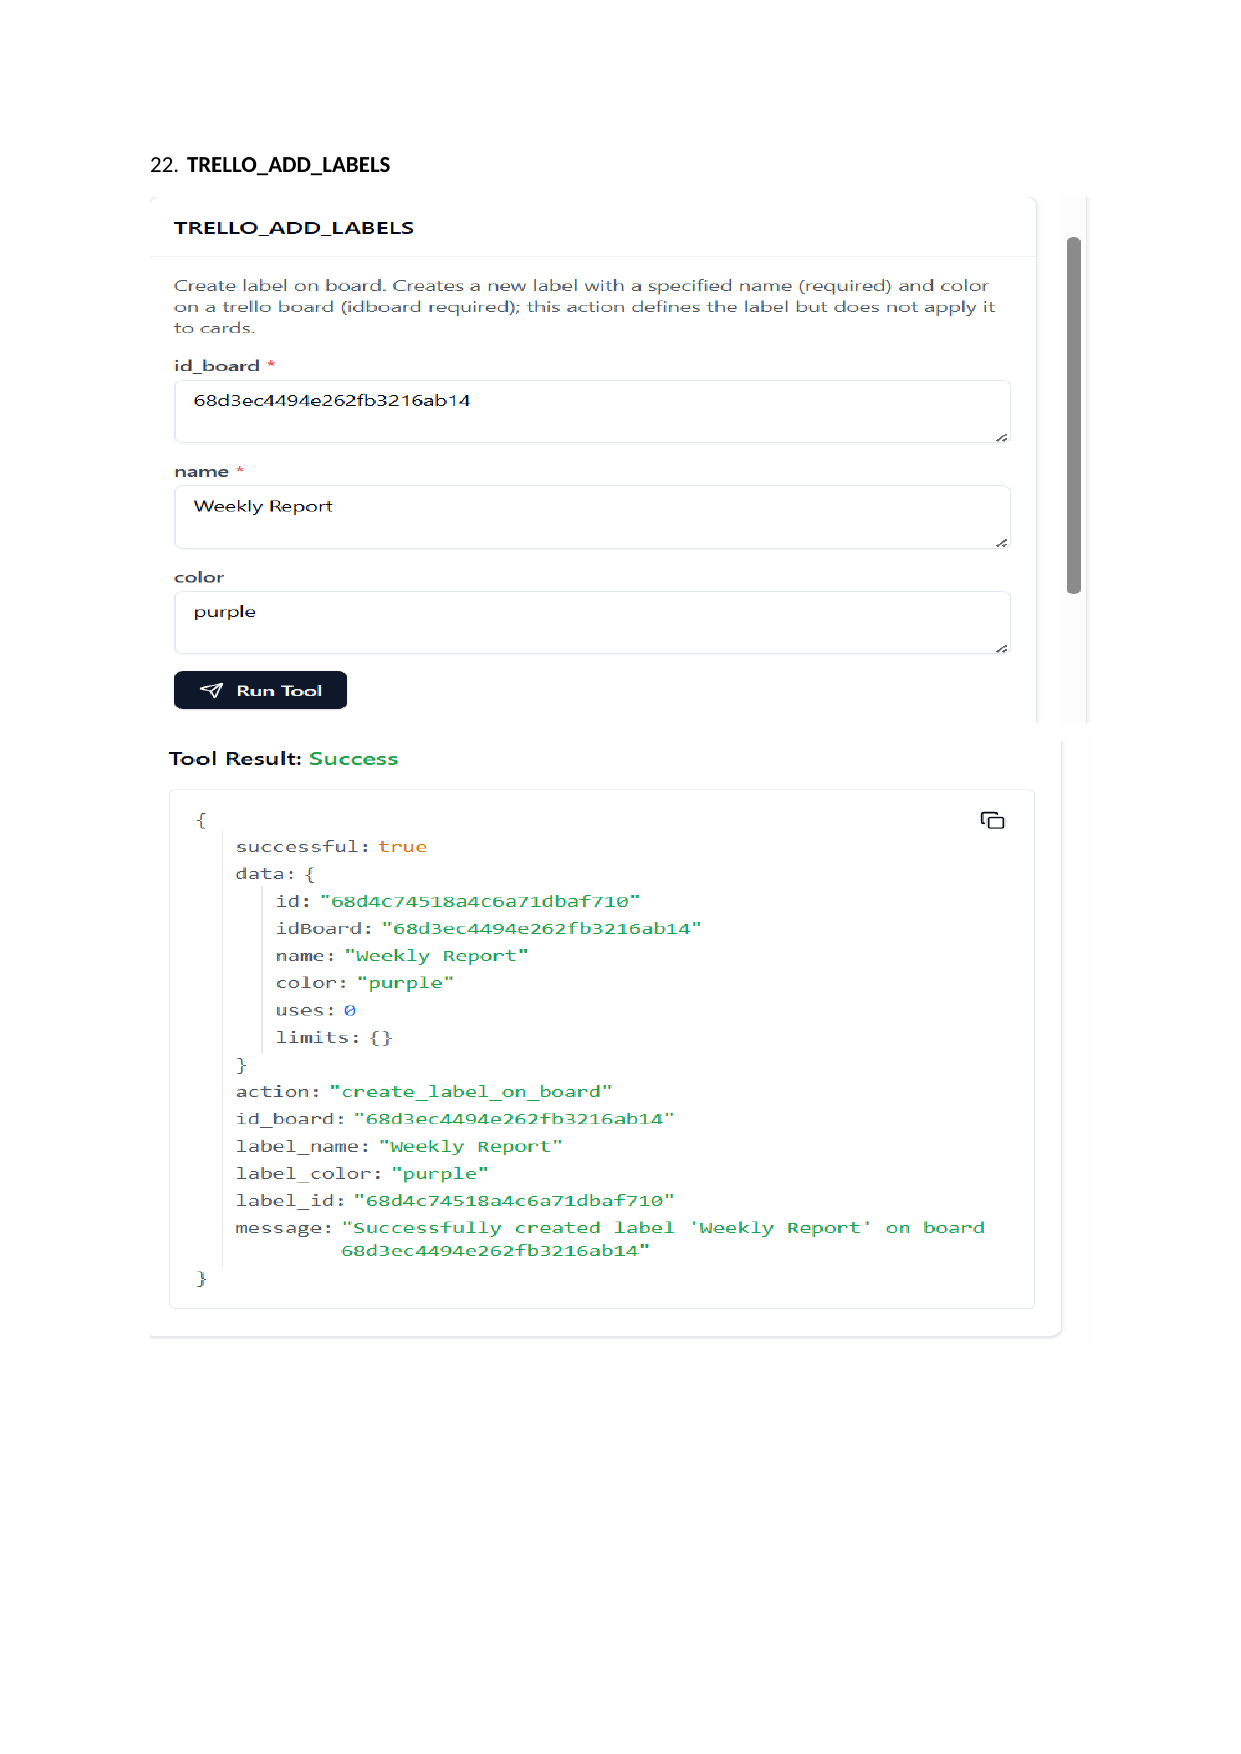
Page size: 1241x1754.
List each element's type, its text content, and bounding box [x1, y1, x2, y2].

picture [150, 741, 1091, 1340]
text 22. TRELLO_ADD_LABELS [150, 150, 1090, 178]
picture [150, 197, 1091, 723]
